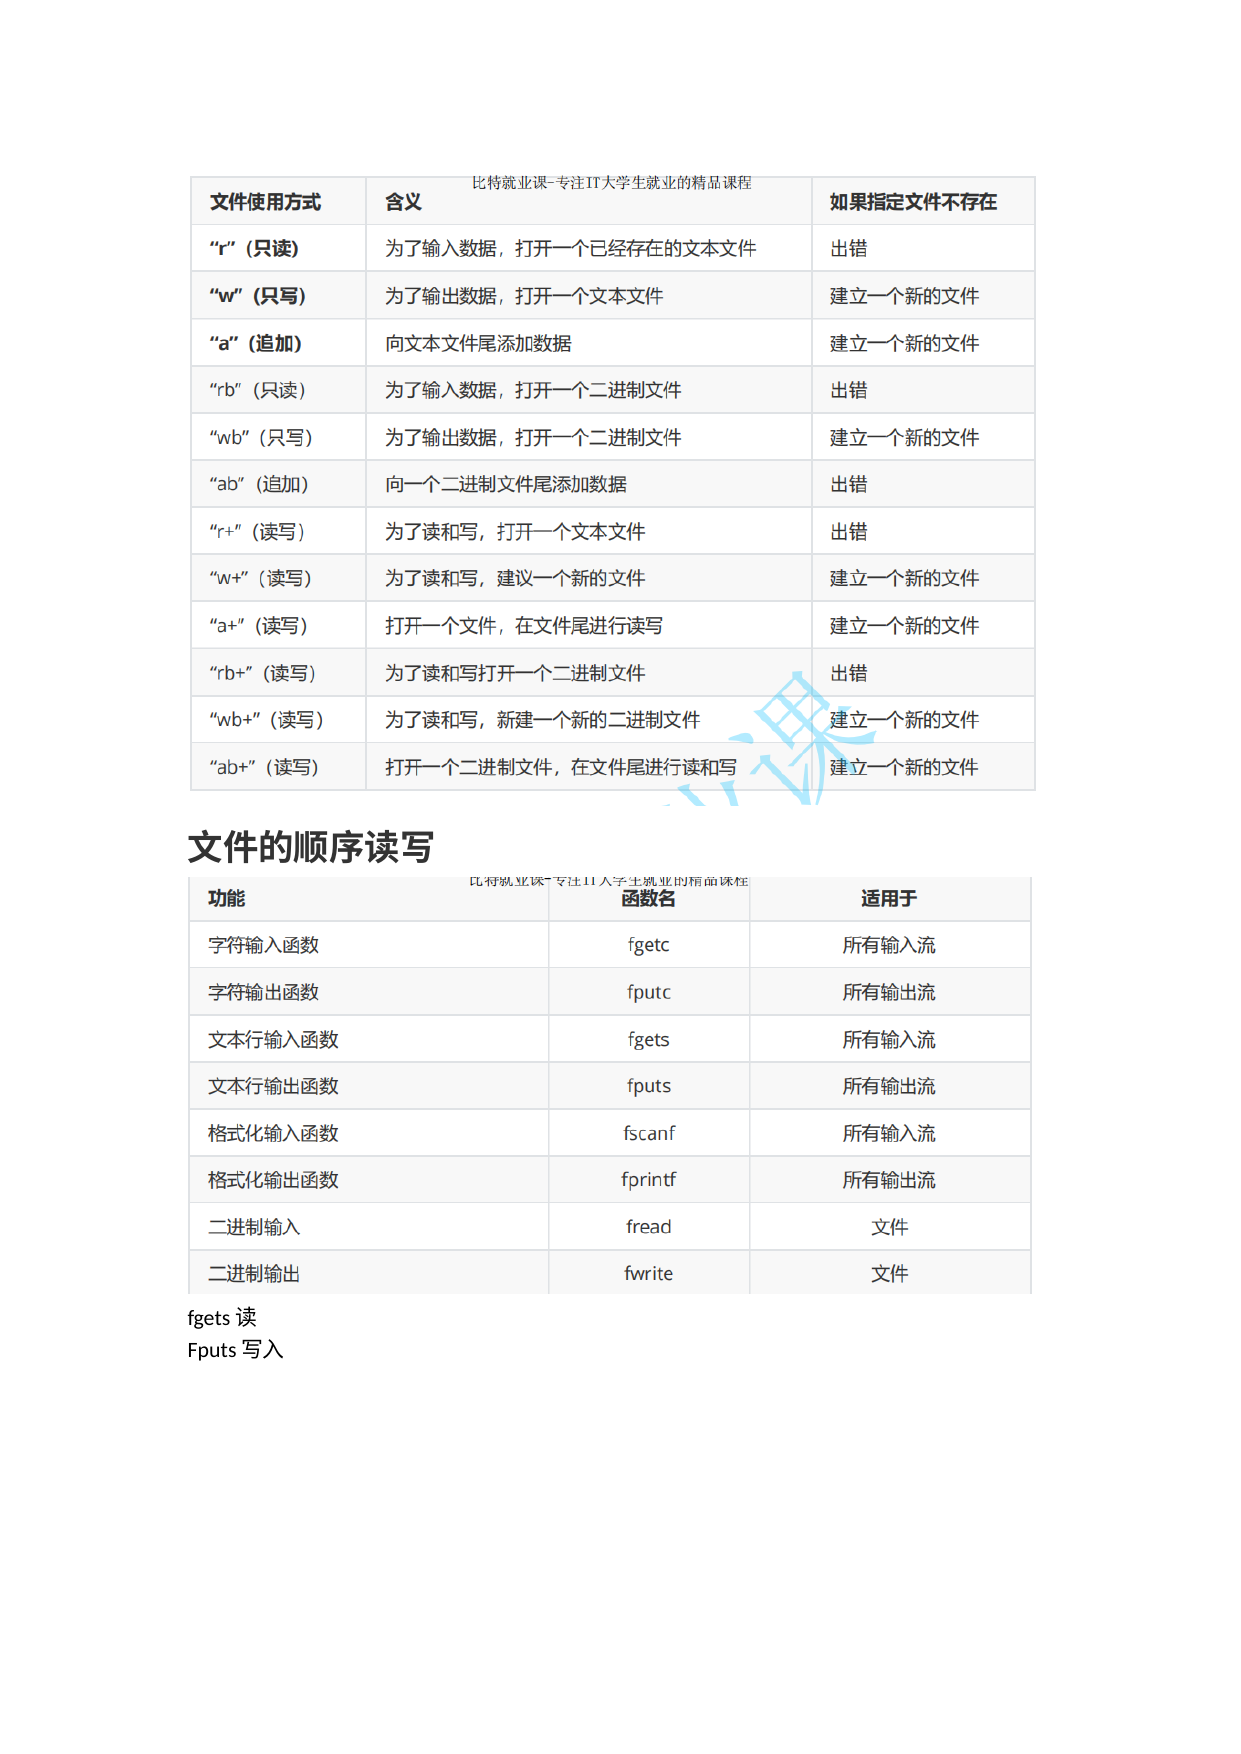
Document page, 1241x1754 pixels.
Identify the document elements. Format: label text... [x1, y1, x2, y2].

list fgets读 [187, 1299, 1053, 1332]
text 文件的顺序读写 [187, 812, 1053, 877]
picture [187, 162, 1053, 806]
list Fputs写入 [187, 1332, 1053, 1364]
picture [187, 877, 1053, 1294]
